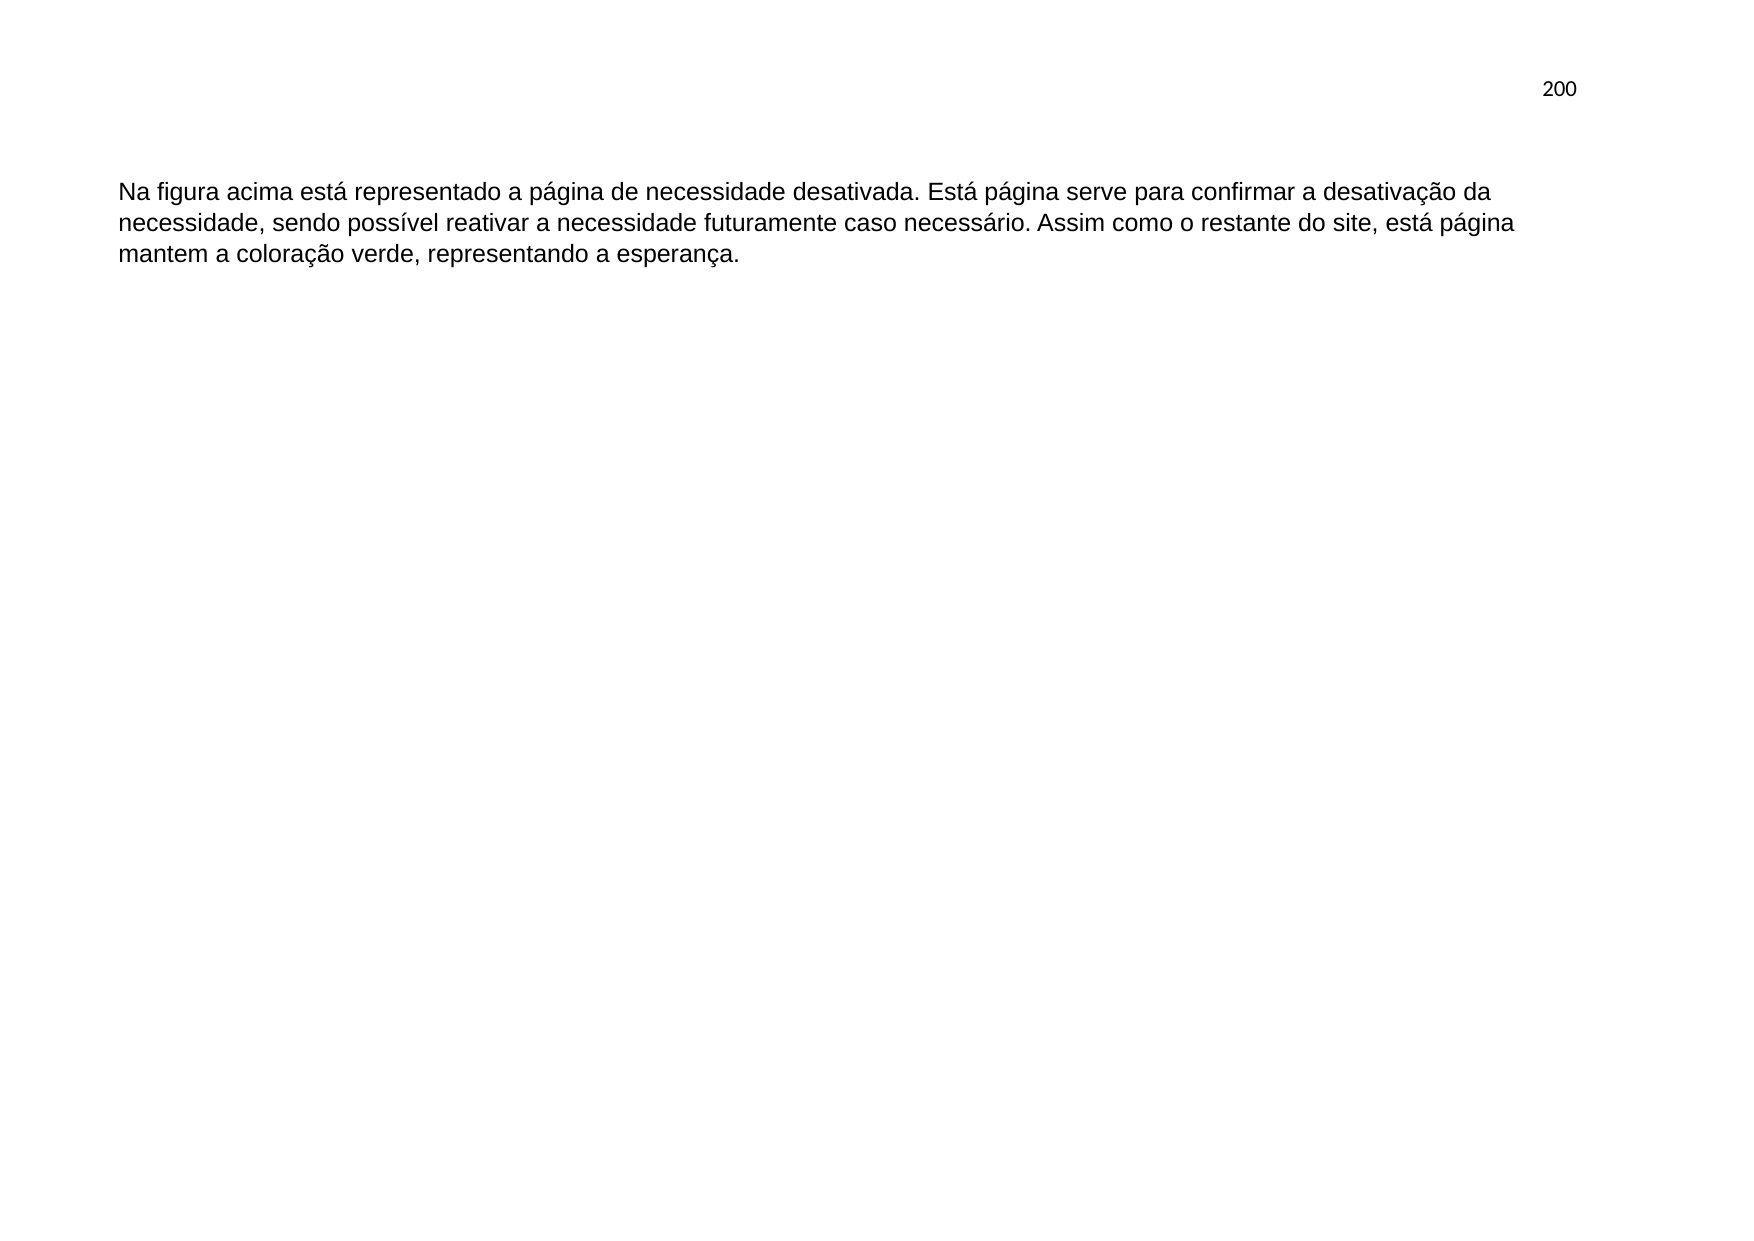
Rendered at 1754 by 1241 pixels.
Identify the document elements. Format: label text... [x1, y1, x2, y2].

text Na figura acima está representado a página de necessidade desativada. Está página serve para confirmar a desativação da necessidade, sendo possível reativar a necessidade futuramente caso necessário. Assim como o restante do site, está página mantem a coloração verde, representando a esperança. [118, 177, 1577, 268]
